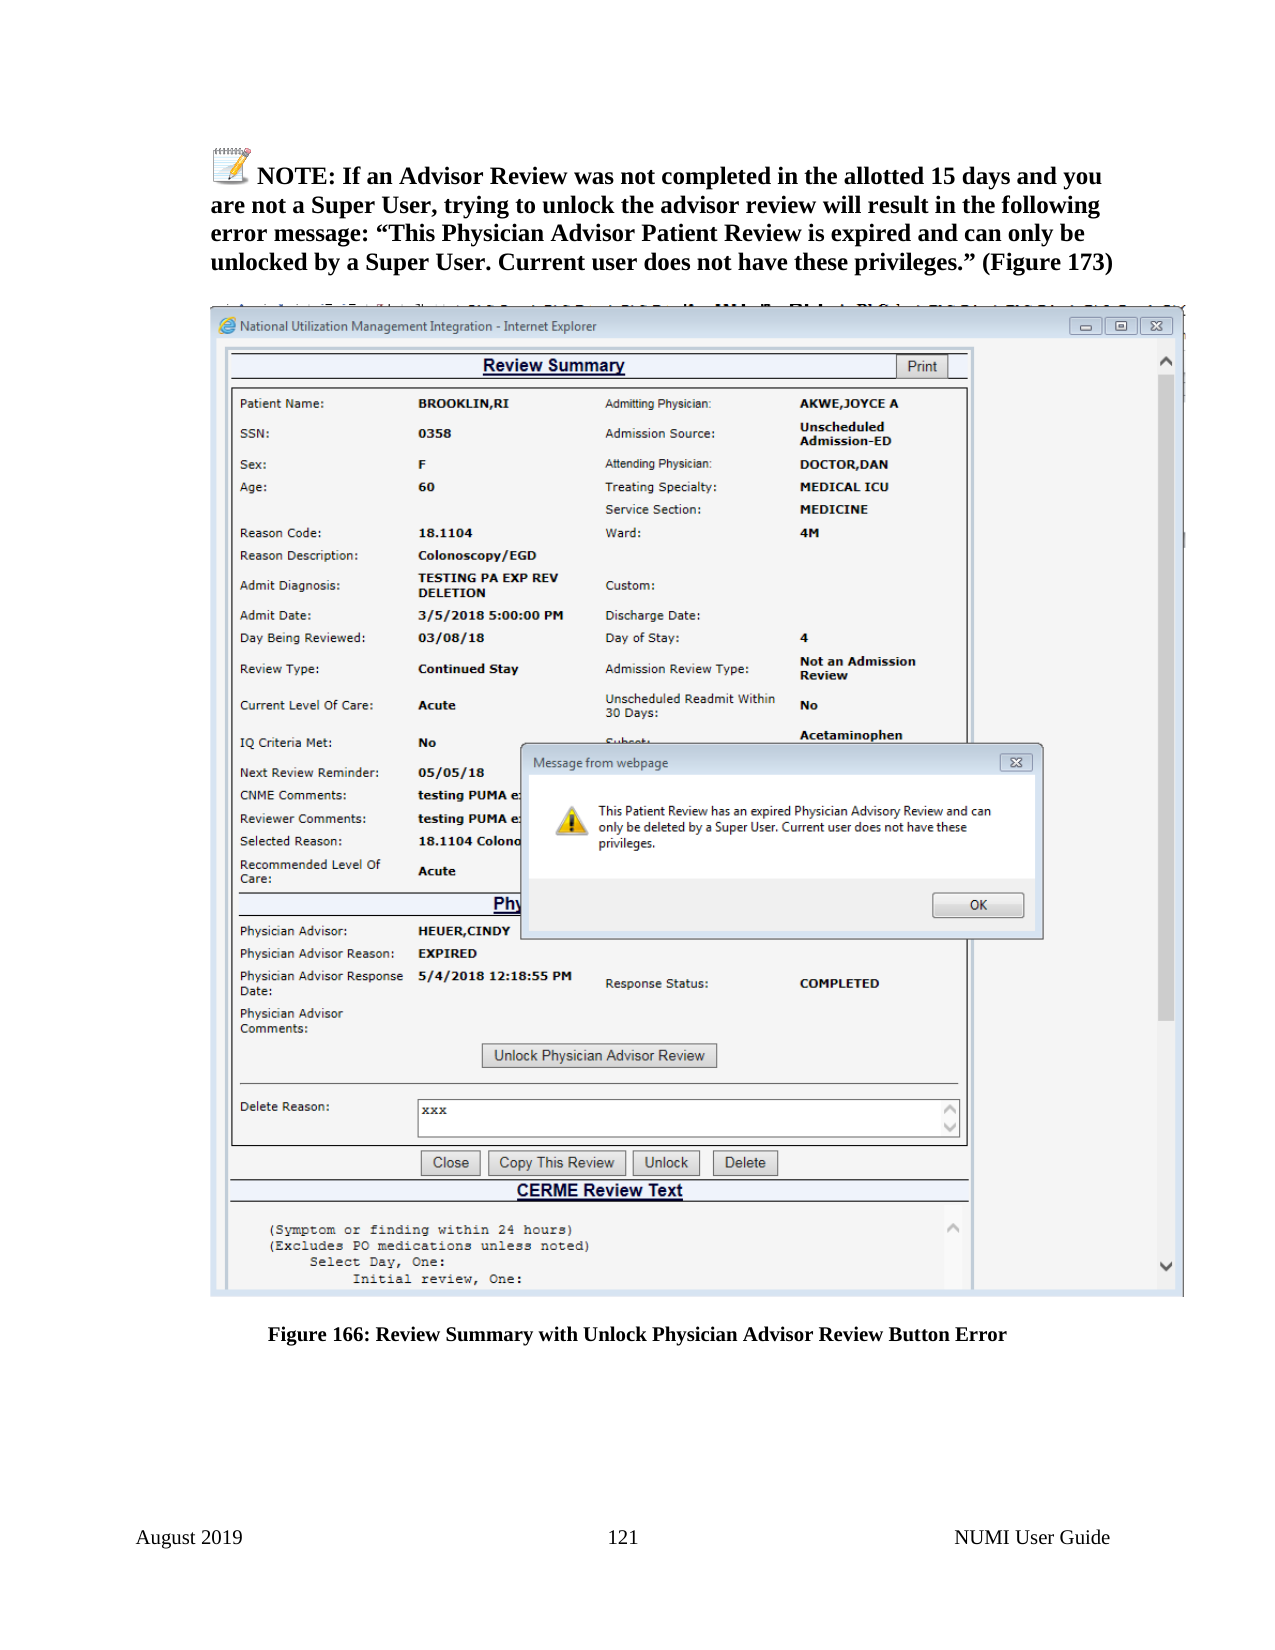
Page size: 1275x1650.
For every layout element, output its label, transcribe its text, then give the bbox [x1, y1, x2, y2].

picture [210, 304, 1186, 1297]
text NOTE: If an Advisor Review was not completed in the allotted 15 days and you are not a Super User, trying to unlock the advisor review will result in the following error message: “This Physician Advisor Patient Review is expired and can only be unlocked by a Super User. Current user does not have these privileges.” (Figure 173) [210, 144, 1139, 304]
picture [210, 143, 252, 185]
text Figure 170: Review Summary with Unlock Physician Advisor Review Button Error [135, 1322, 1139, 1346]
